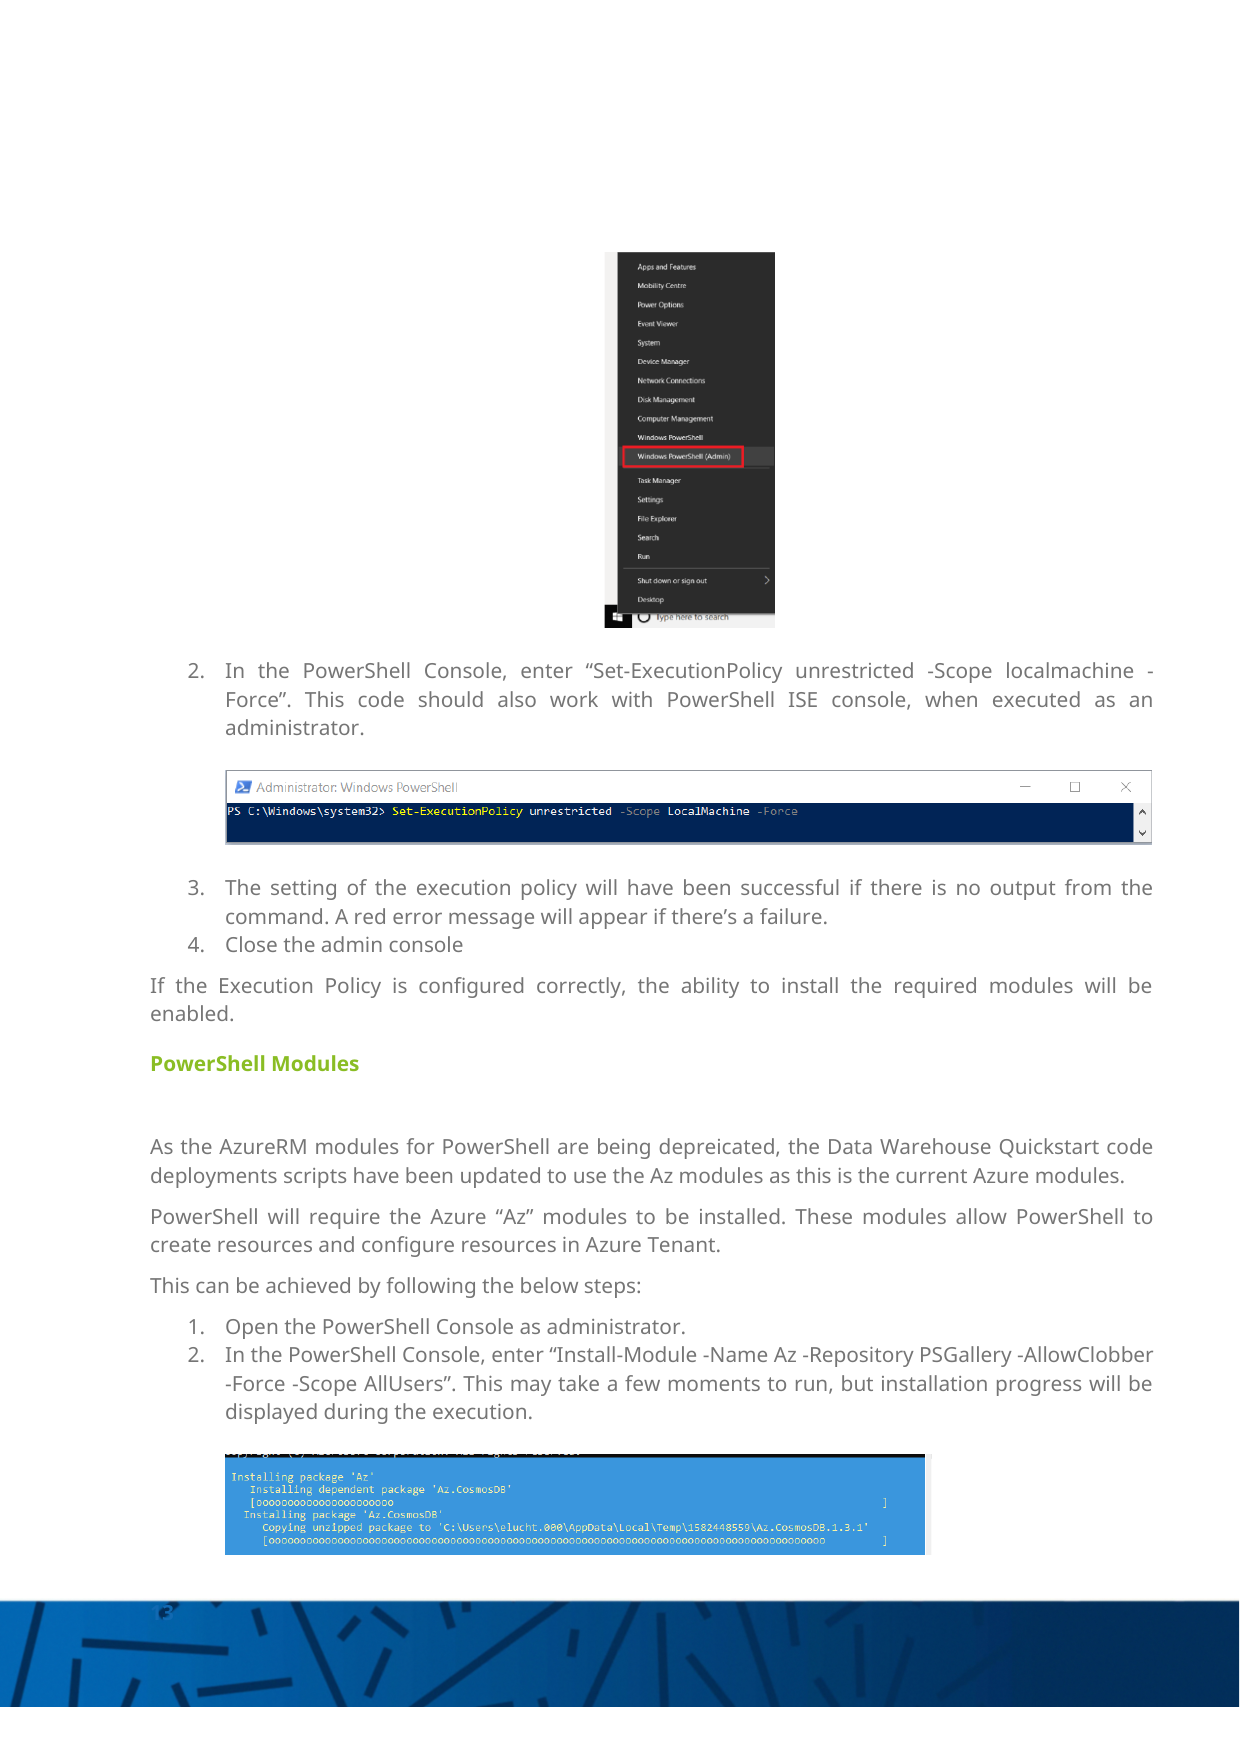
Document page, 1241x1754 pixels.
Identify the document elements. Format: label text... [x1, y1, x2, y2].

text PowerShell will require the Azure “Az” modules to be installed. These modules allow PowerShell to create resources and configure resources in Azure Tenant. [150, 1202, 1155, 1259]
list Close the admin console [187, 930, 1155, 959]
picture [604, 252, 775, 628]
list In the PowerShell Console, enter “Set-ExecutionPolicy unrestricted -Scope localmachine -Force”. This code should also work with PowerShell ISE console, when executed as an administrator. [187, 656, 1155, 742]
picture [225, 1454, 932, 1555]
list The setting of the execution policy will have been successful if there is no output from the command. A red error message will appear if there’s a failure. [187, 873, 1155, 930]
list In the PowerShell Console, enter “Install-Module -Name Az -Repository PSGallery -AllowClobber -Force -Scope AllUsers”. This may take a few moments to run, but installation progress will be displayed during the execution. [187, 1341, 1155, 1426]
text As the AzureRM modules for PowerShell are being depreicated, the Data Warehouse Quickstart code deployments scripts have been updated to use the Az modules as this is the current Azure modules. [150, 1132, 1155, 1189]
list Open the PowerShell Console as administrator. [187, 1312, 1155, 1341]
picture [0, 1598, 1240, 1707]
picture [225, 770, 1152, 845]
text This can be achieved by following the below steps: [150, 1271, 1155, 1299]
text If the Execution Policy is configured correctly, the ability to install the required modules will be enabled. [150, 971, 1155, 1028]
subtitle PowerShell Modules [150, 1049, 1155, 1077]
